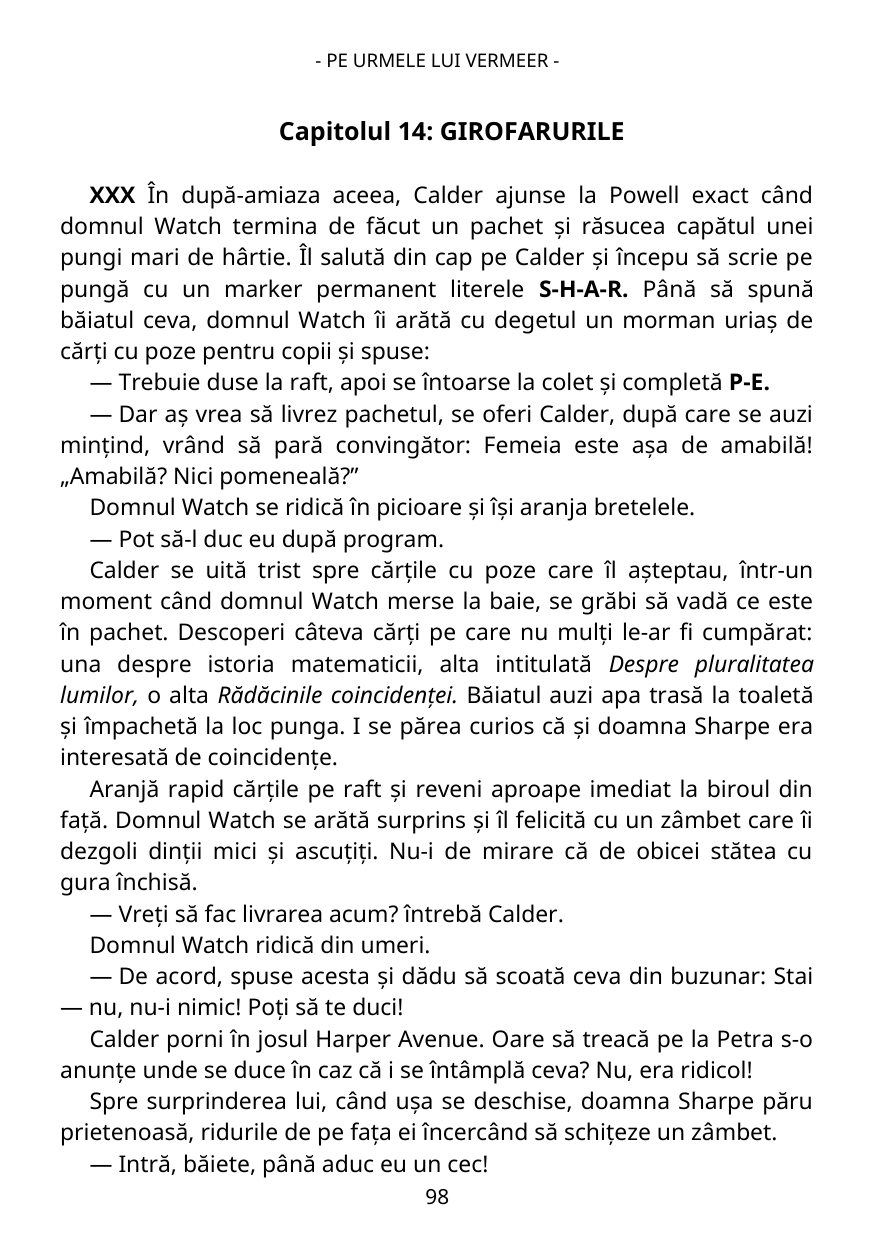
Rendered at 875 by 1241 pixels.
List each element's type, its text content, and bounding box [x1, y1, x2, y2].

text — Dar aş vrea să livrez pachetul, se oferi Calder, după care se auzi minţind, vrând să pară convingător: Femeia este aşa de amabilă! „Amabilă? Nici pomeneală?” [60, 397, 814, 491]
text Calder se uită trist spre cărţile cu poze care îl aşteptau, într-un moment când domnul Watch merse la baie, se grăbi să vadă ce este în pachet. Descoperi câteva cărţi pe care nu mulţi le-ar fi cumpărat: una despre istoria matematicii, alta intitulată Despre pluralitatea lumilor, o alta Rădăcinile coincidenţei. Băiatul auzi apa trasă la toaletă şi împachetă la loc punga. I se părea curios că şi doamna Sharpe era interesată de coincidenţe. [60, 554, 814, 772]
text Capitolul 14: GIROFARURILE [60, 113, 814, 147]
text Calder porni în josul Harper Avenue. Oare să treacă pe la Petra s-o anunţe unde se duce în caz că i se întâmplă ceva? Nu, era ridicol! [60, 1022, 814, 1085]
text — Intră, băiete, până aduc eu un cec! [60, 1147, 814, 1179]
text — De acord, spuse acesta şi dădu să scoată ceva din buzunar: Stai — nu, nu-i nimic! Poţi să te duci! [60, 960, 814, 1022]
text Domnul Watch se ridică în picioare şi îşi aranja bretelele. [60, 491, 814, 522]
text XXX În după-amiaza aceea, Calder ajunse la Powell exact când domnul Watch termina de făcut un pachet şi răsucea capătul unei pungi mari de hârtie. Îl salută din cap pe Calder şi începu să scrie pe pungă cu un marker permanent literele S-H-A-R. Până să spună băiatul ceva, domnul Watch îi arătă cu degetul un morman uriaş de cărţi cu poze pentru copii şi spuse: [60, 179, 814, 366]
text Spre surprinderea lui, când uşa se deschise, doamna Sharpe păru prietenoasă, ridurile de pe faţa ei încercând să schiţeze un zâmbet. [60, 1085, 814, 1147]
text Aranjă rapid cărţile pe raft şi reveni aproape imediat la biroul din faţă. Domnul Watch se arătă surprins şi îl felicită cu un zâmbet care îi dezgoli dinţii mici şi ascuţiţi. Nu-i de mirare că de obicei stătea cu gura închisă. [60, 772, 814, 897]
text — Vreţi să fac livrarea acum? întrebă Calder. [60, 897, 814, 929]
text Domnul Watch ridică din umeri. [60, 929, 814, 960]
text — Pot să-l duc eu după program. [60, 522, 814, 554]
text — Trebuie duse la raft, apoi se întoarse la colet şi completă P-E. [60, 366, 814, 397]
